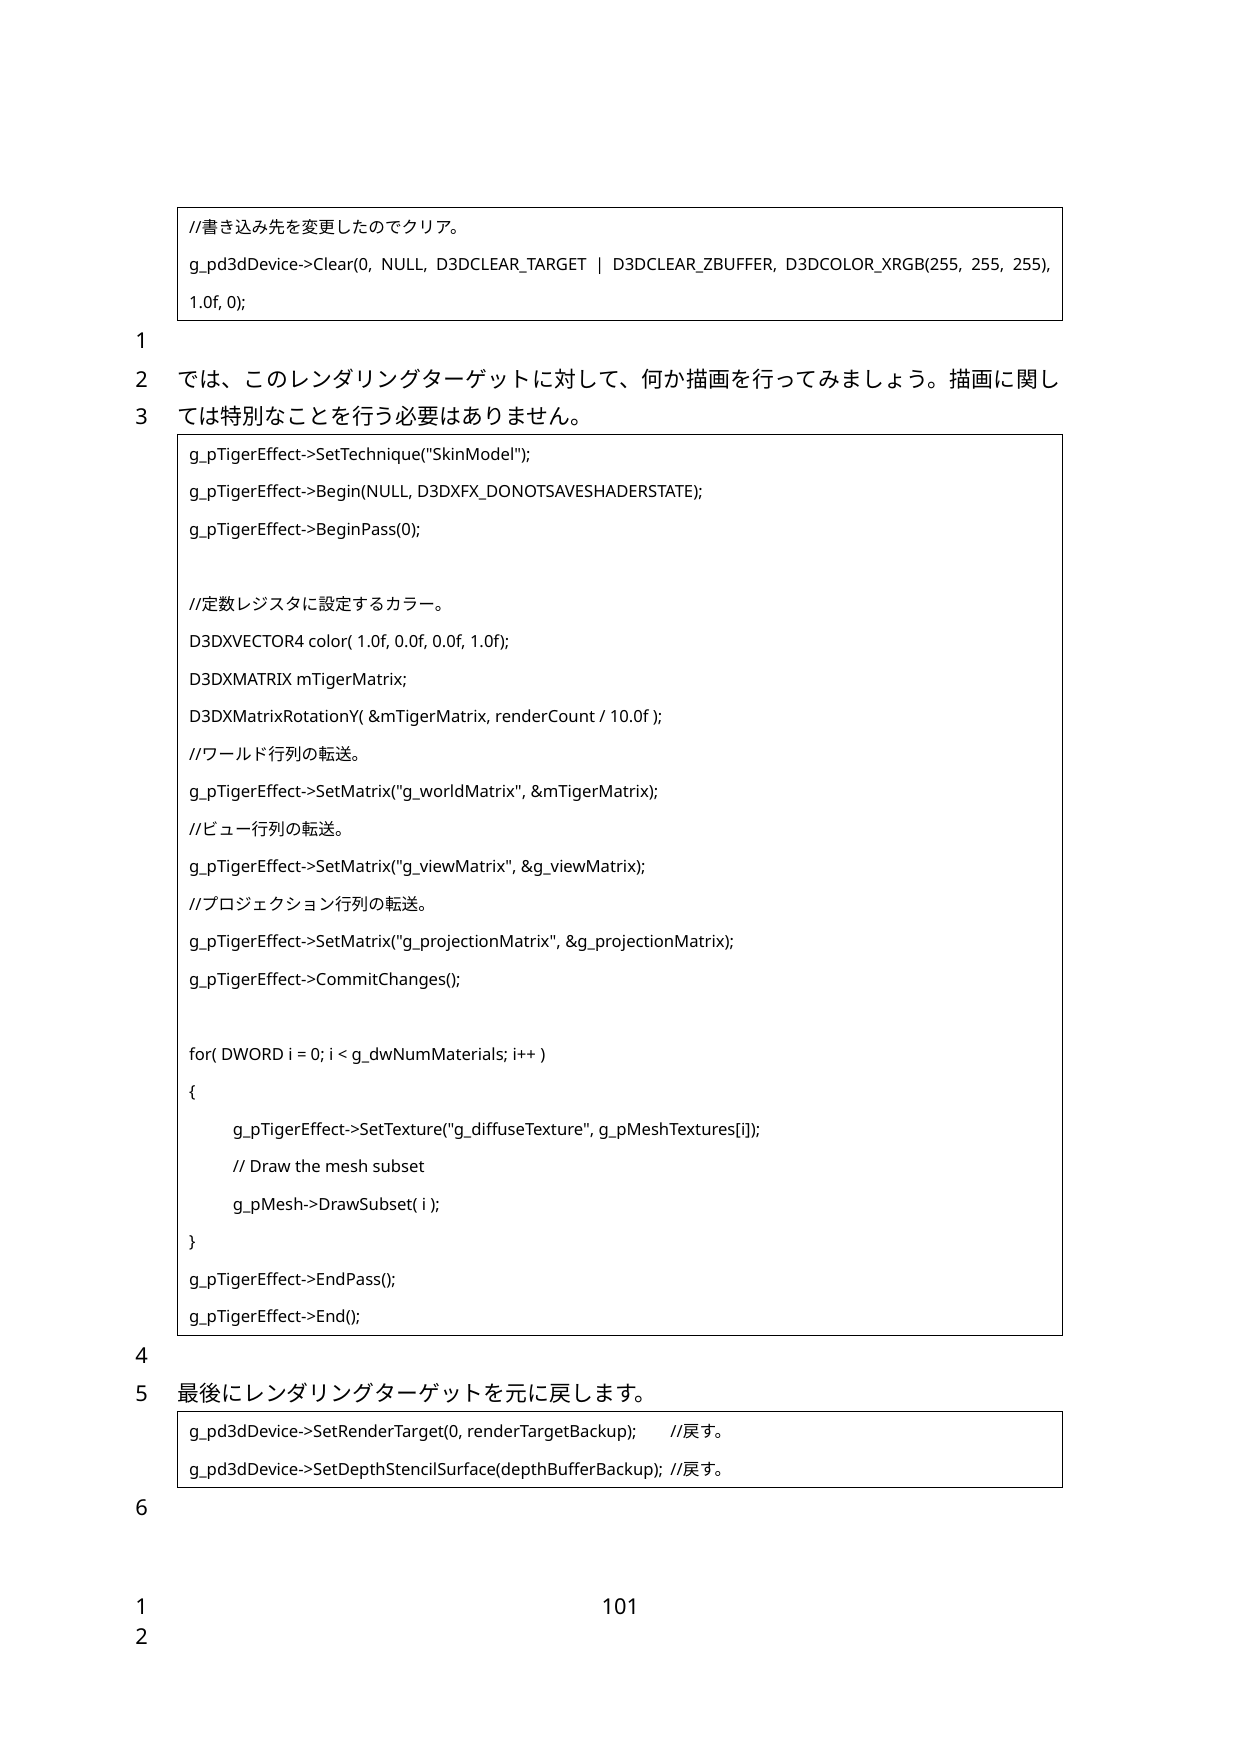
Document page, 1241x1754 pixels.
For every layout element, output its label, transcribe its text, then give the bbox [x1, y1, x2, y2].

text 最後にレンダリングターゲットを元に戻します。 [177, 1373, 1063, 1411]
table_header g_pd3dDevice->SetRenderTarget(0, renderTargetBackup); //戻す。 g_pd3dDevice->SetDepthStencilSurface(depthBufferBackup); //戻す。 [178, 1412, 1062, 1487]
text では、このレンダリングターゲットに対して、何か描画を行ってみましょう。描画に関しては特別なことを行う必要はありません。 [177, 359, 1063, 434]
table_header g_pTigerEffect->SetTechnique("SkinModel"); g_pTigerEffect->Begin(NULL, D3DXFX_DONOTSAVESHADERSTATE); g_pTigerEffect->BeginPass(0); //定数レジスタに設定するカラー。 D3DXVECTOR4 color( 1.0f, 0.0f, 0.0f, 1.0f); D3DXMATRIX mTigerMatrix; D3DXMatrixRotationY( &mTigerMatrix, renderCount / 10.0f ); //ワールド行列の転送。 g_pTigerEffect->SetMatrix("g_worldMatrix", &mTigerMatrix); //ビュー行列の転送。 g_pTigerEffect->SetMatrix("g_viewMatrix", &g_viewMatrix); //プロジェクション行列の転送。 g_pTigerEffect->SetMatrix("g_projectionMatrix", &g_projectionMatrix); g_pTigerEffect->CommitChanges(); for( DWORD i = 0; i < g_dwNumMaterials; i++ ) { g_pTigerEffect->SetTexture("g_diffuseTexture", g_pMeshTextures[i]); // Draw the mesh subset g_pMesh->DrawSubset( i ); } g_pTigerEffect->EndPass(); g_pTigerEffect->End(); [178, 435, 1062, 1335]
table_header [178, 208, 1062, 320]
